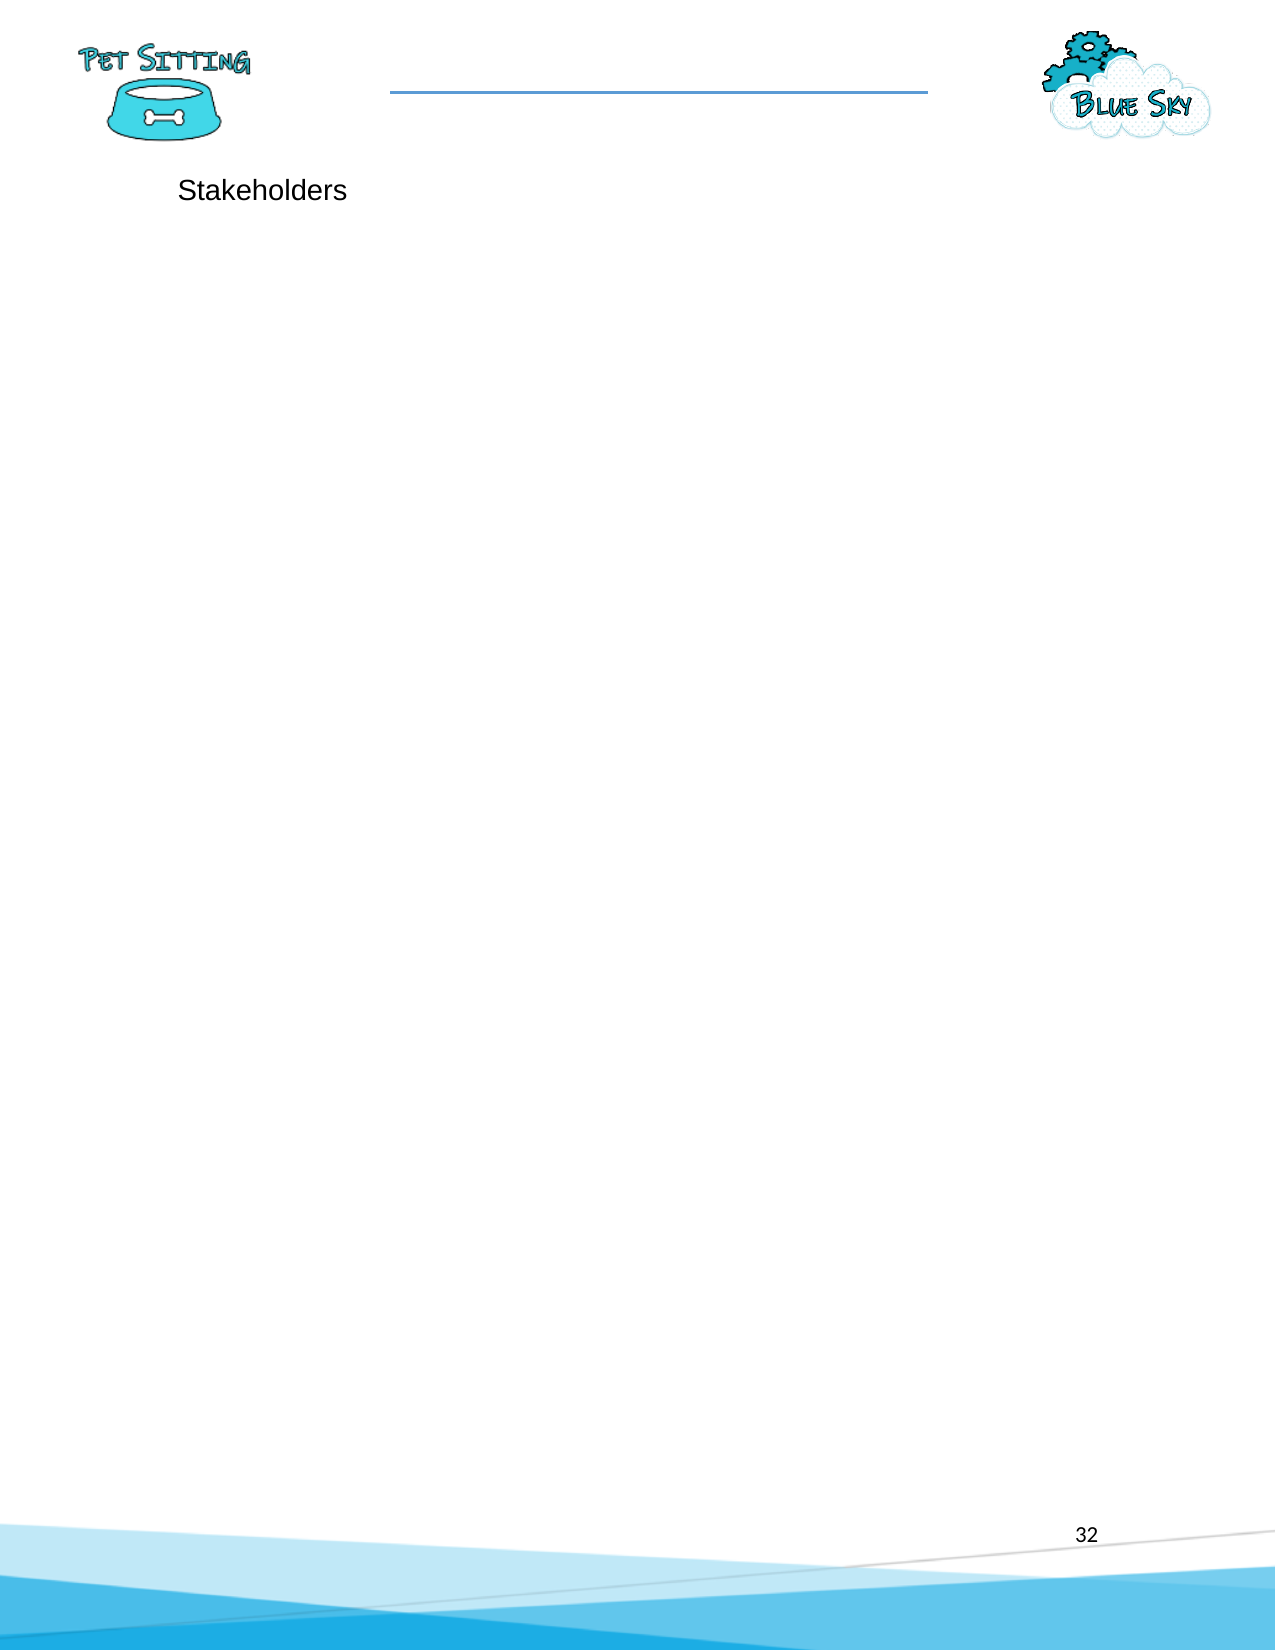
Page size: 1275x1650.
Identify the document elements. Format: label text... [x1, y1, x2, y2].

picture [0, 1487, 1275, 1650]
picture [71, 31, 260, 148]
picture [1036, 31, 1216, 143]
subtitle Stakeholders [177, 173, 1098, 206]
